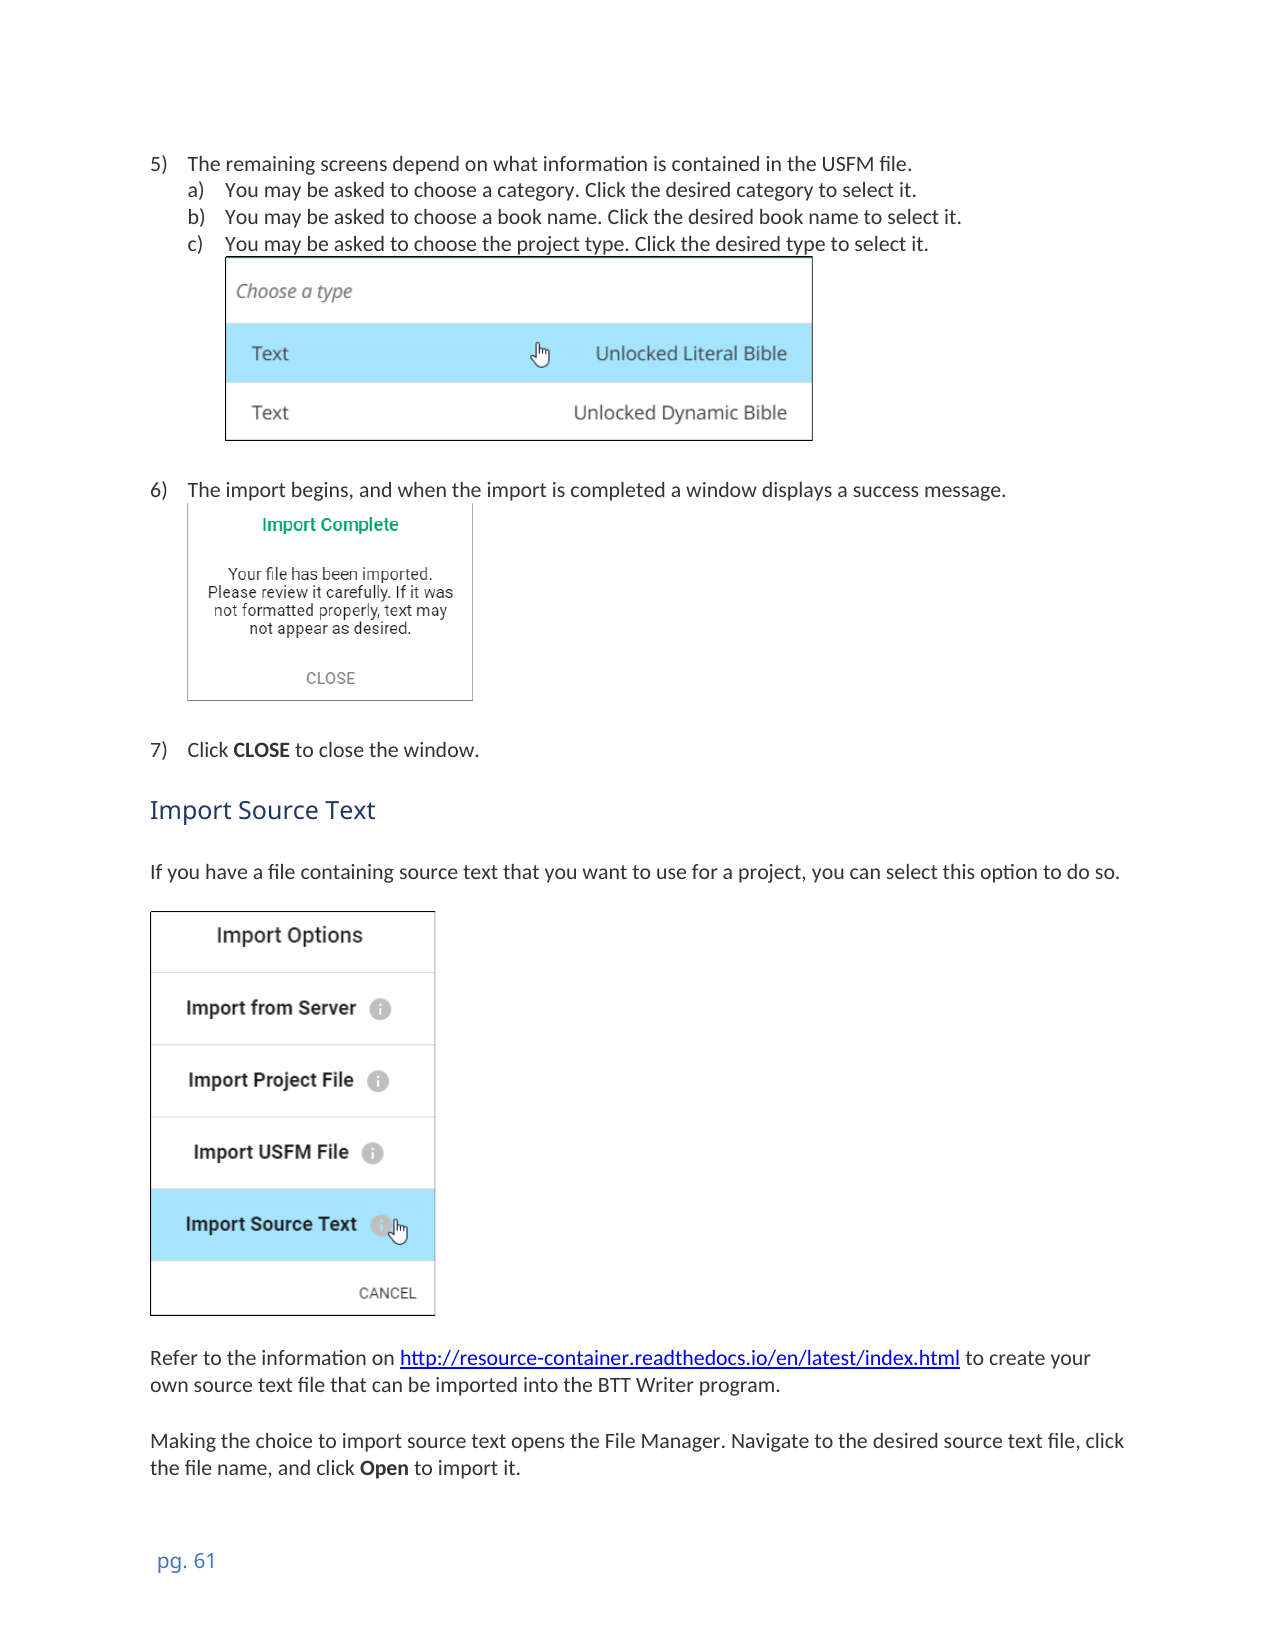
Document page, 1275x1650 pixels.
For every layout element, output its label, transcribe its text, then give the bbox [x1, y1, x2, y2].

subtitle Import Source Text [150, 792, 1125, 827]
text Making the choice to import source text opens the File Manager. Navigate to the desired source text file, click the file name, and click Open to import it. [150, 1427, 1125, 1480]
list You may be asked to choose a book name. Click the desired book name to select it. [187, 203, 1125, 230]
list You may be asked to choose a category. Click the desired category to select it. [187, 177, 1125, 203]
list Click CLOSE to close the window. [150, 737, 1125, 763]
text Refer to the information on http://resource-container.readthedocs.io/en/latest/index.html to create your own source text file that can be imported into the BTT Writer program. [150, 1344, 1125, 1398]
picture [225, 256, 813, 441]
picture [187, 503, 473, 701]
list The import begins, and when the import is completed a window displays a success message. [150, 476, 1125, 737]
list The remaining screens depend on what information is contained in the USFM file. [150, 150, 1125, 177]
picture [150, 911, 436, 1316]
